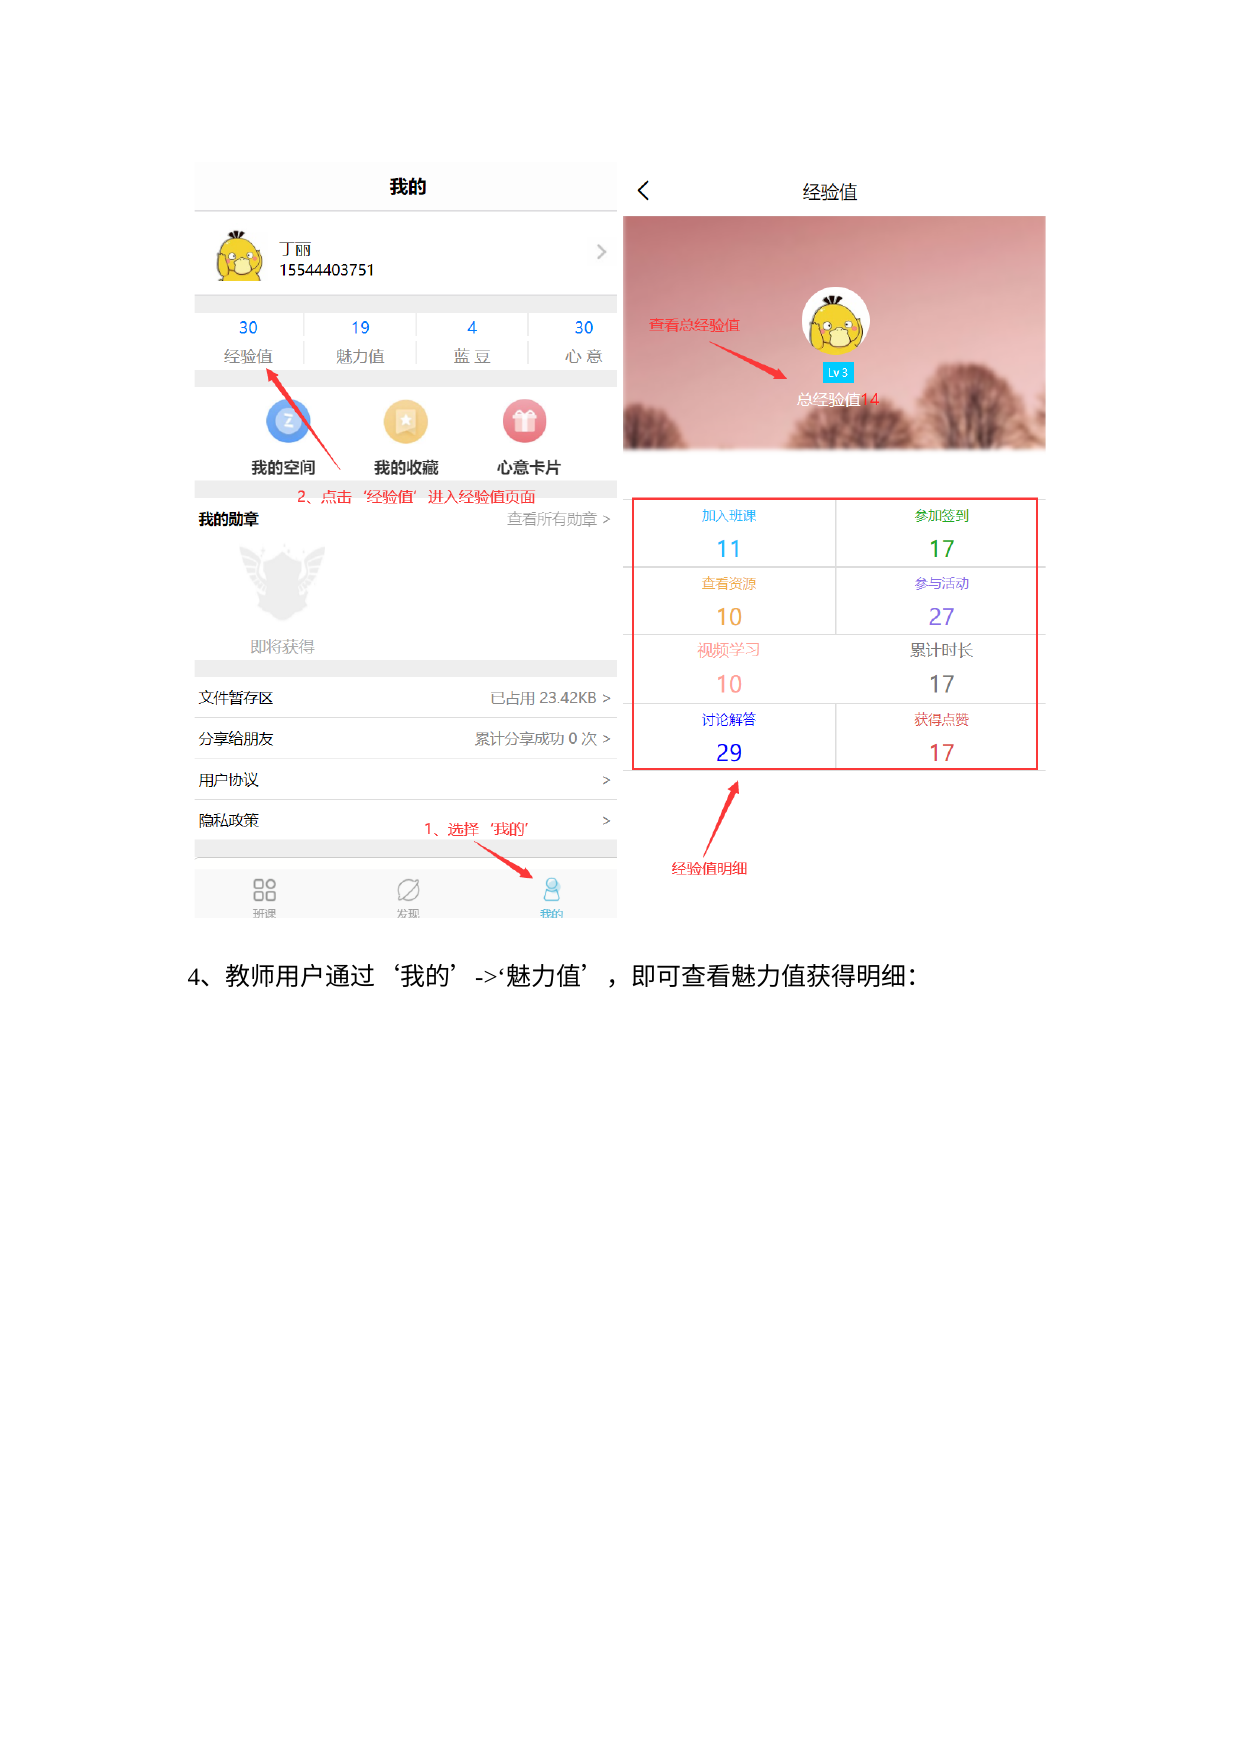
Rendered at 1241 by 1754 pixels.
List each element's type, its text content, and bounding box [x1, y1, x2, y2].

picture [623, 167, 1046, 918]
text 4、教师用户通过‘我的’->‘魅力值’，即可查看魅力值获得明细： [187, 942, 1053, 1007]
picture [194, 162, 617, 918]
